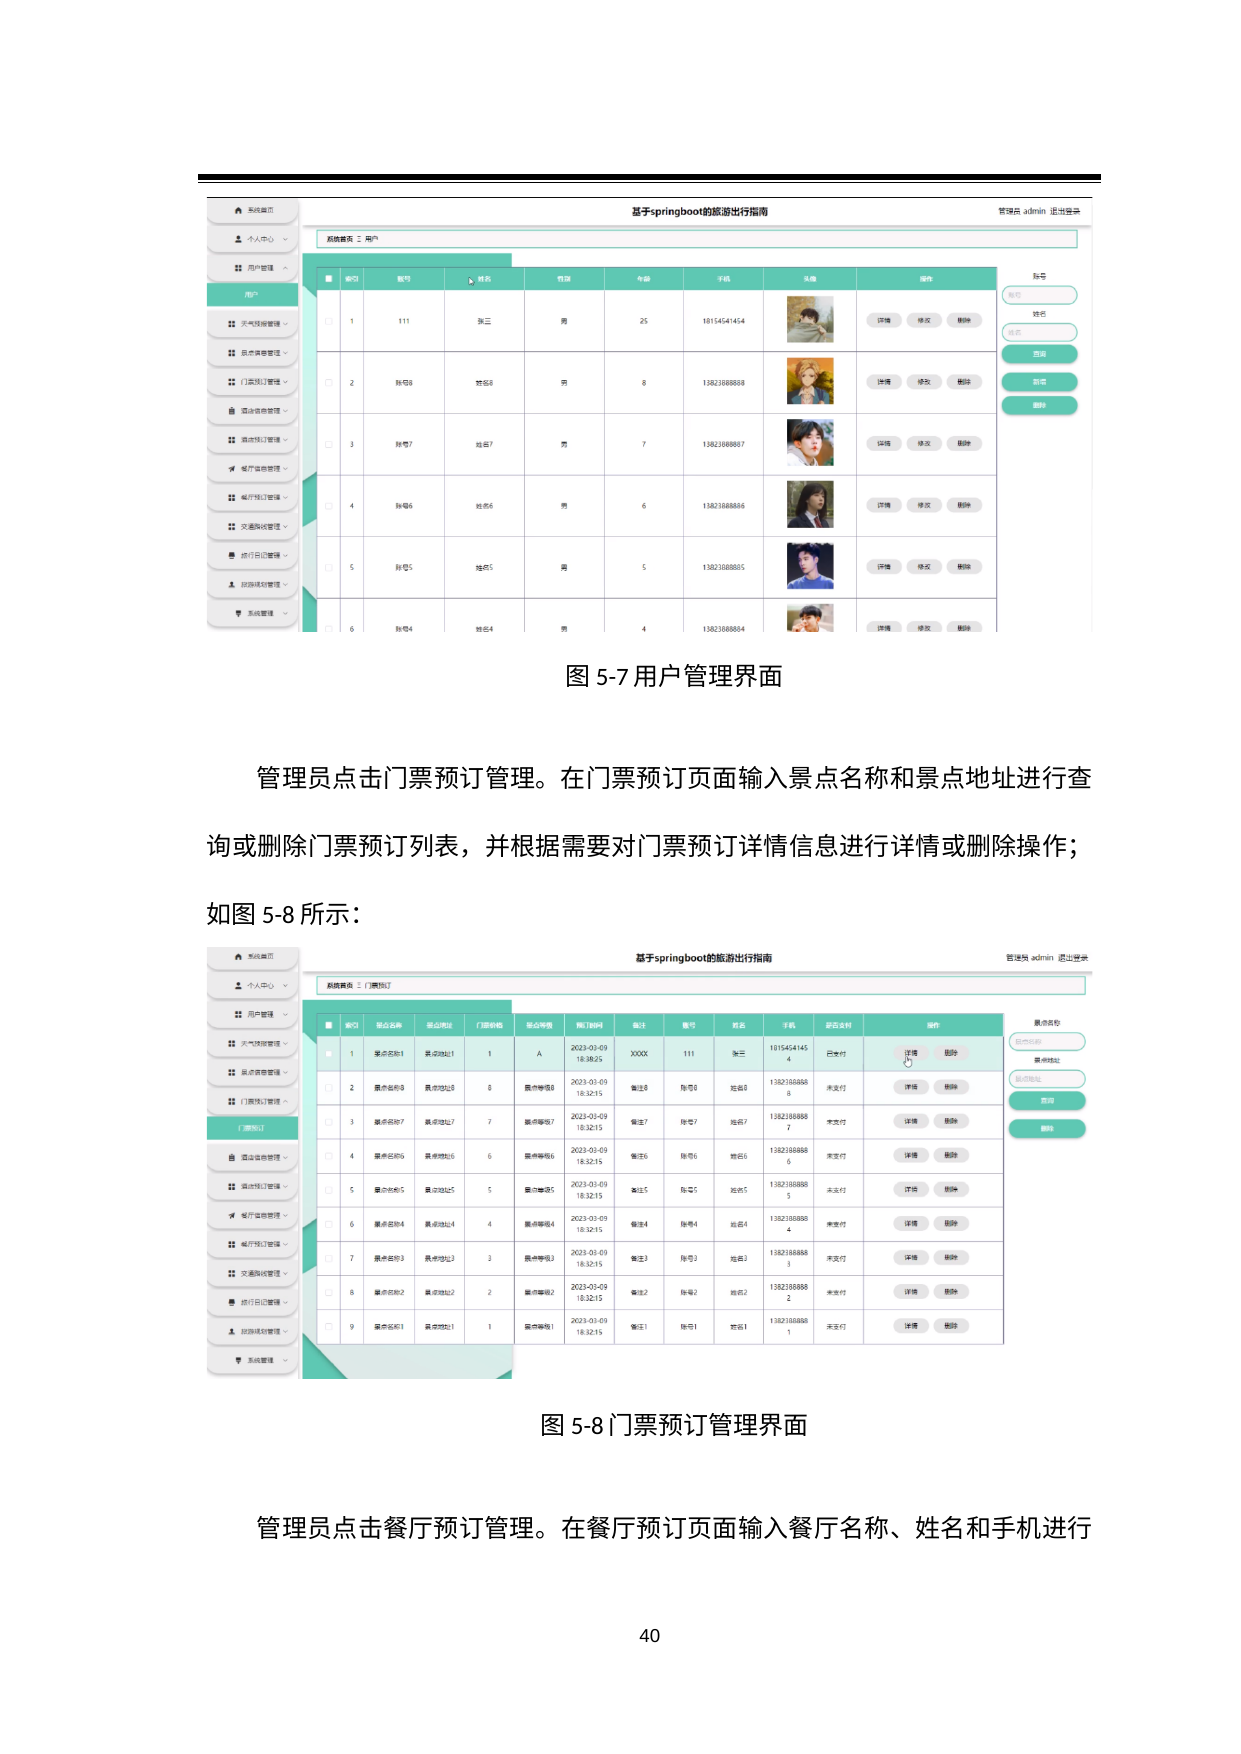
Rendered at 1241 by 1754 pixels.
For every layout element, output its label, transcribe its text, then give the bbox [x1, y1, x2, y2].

picture [206, 197, 1093, 632]
text 图5-7用户管理界面 [207, 641, 1093, 709]
picture [206, 947, 1093, 1379]
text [207, 1492, 1093, 1560]
text 管理员点击门票预订管理。在门票预订页面输入景点名称和景点地址进行查询或删除门票预订列表，并根据需要对门票预订详情信息进行详情或删除操作；如图5-8所示： [207, 743, 1093, 947]
text 图5-8门票预订管理界面 [207, 1390, 1093, 1458]
